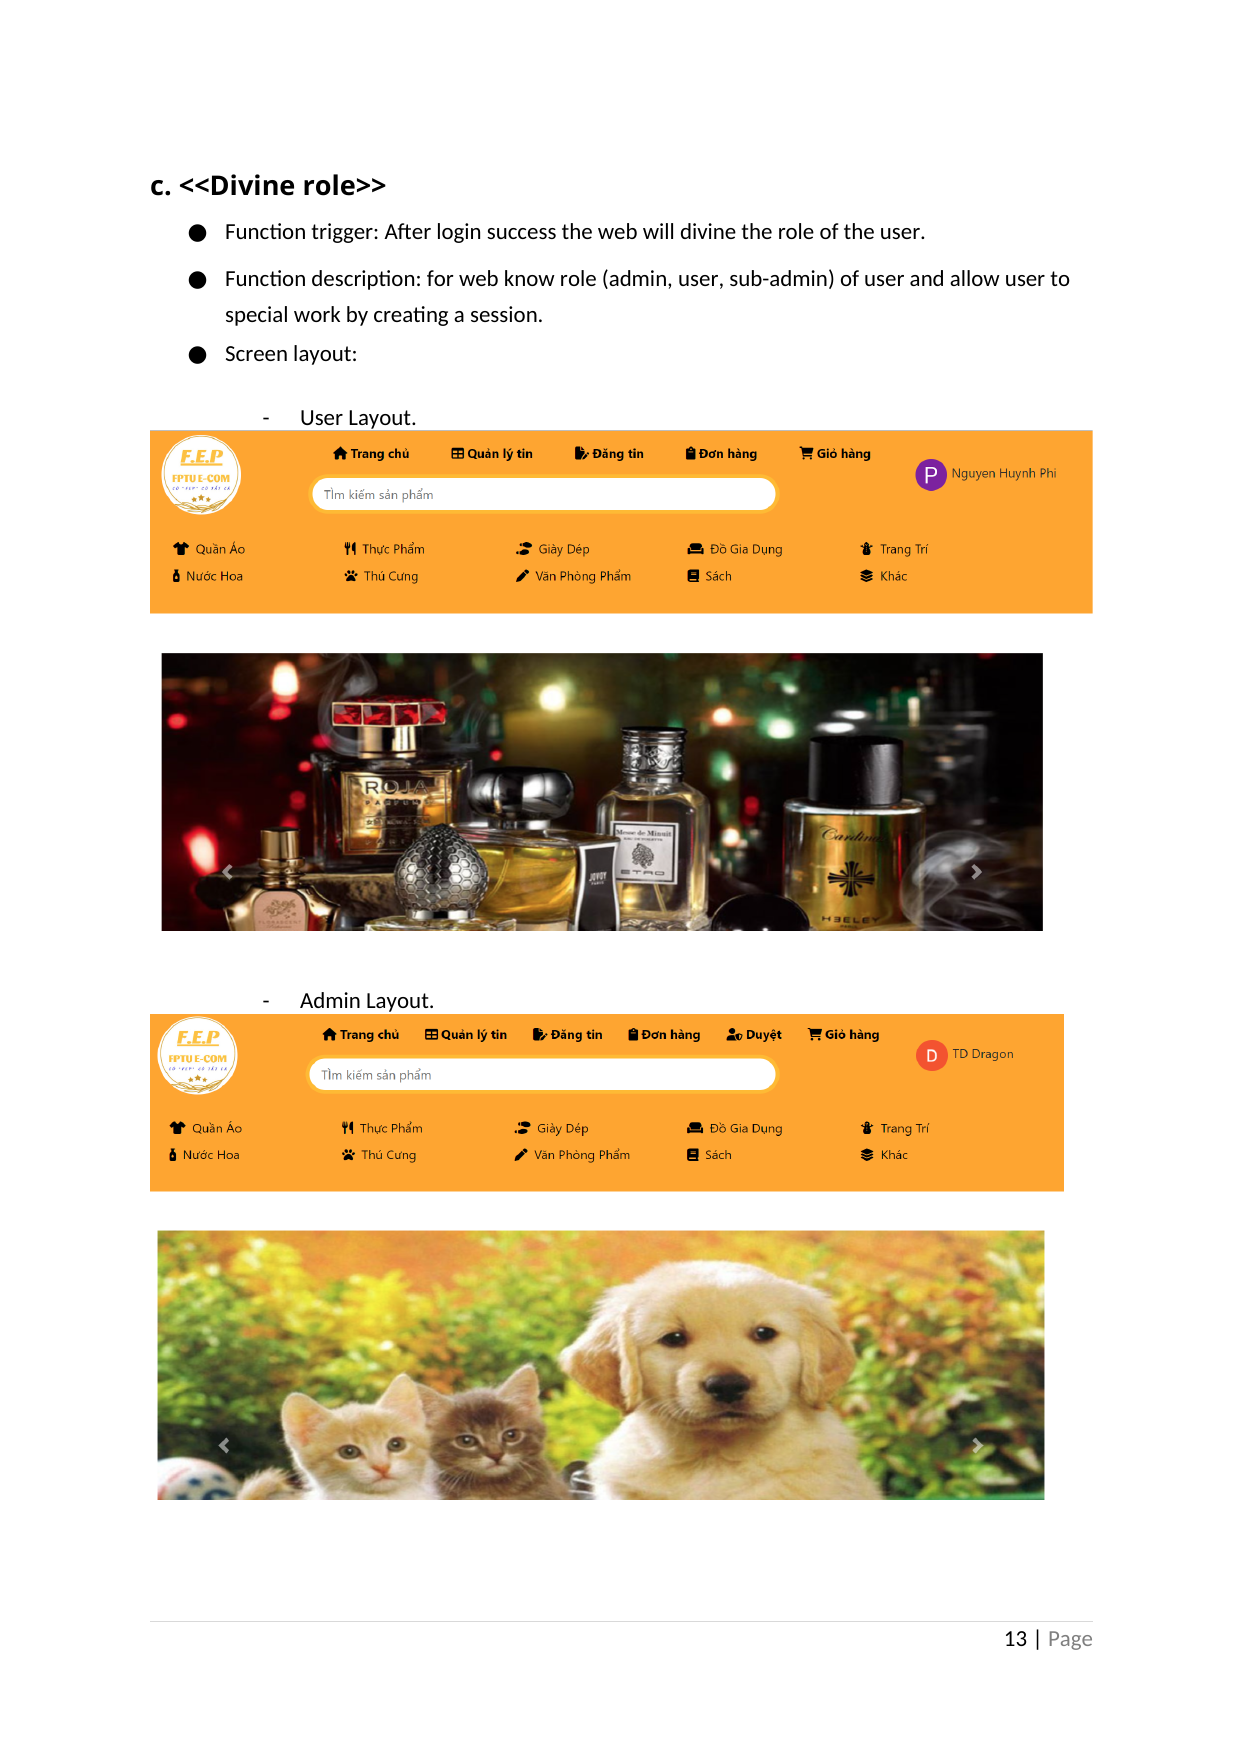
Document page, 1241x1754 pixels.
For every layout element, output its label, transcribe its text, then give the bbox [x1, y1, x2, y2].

picture [150, 1014, 1064, 1500]
list Admin Layout. [262, 987, 1093, 1014]
picture [150, 430, 1093, 931]
list Function trigger: After login success the web will divine the role of the user. [187, 206, 1093, 253]
list Screen layout: [187, 328, 1093, 375]
list User Layout. [262, 403, 1093, 430]
subtitle c. <<Divine role>> [150, 166, 1093, 203]
list Function description: for web know role (admin, user, sub-admin) of user and allow user to special work by creating a session. [187, 253, 1093, 328]
